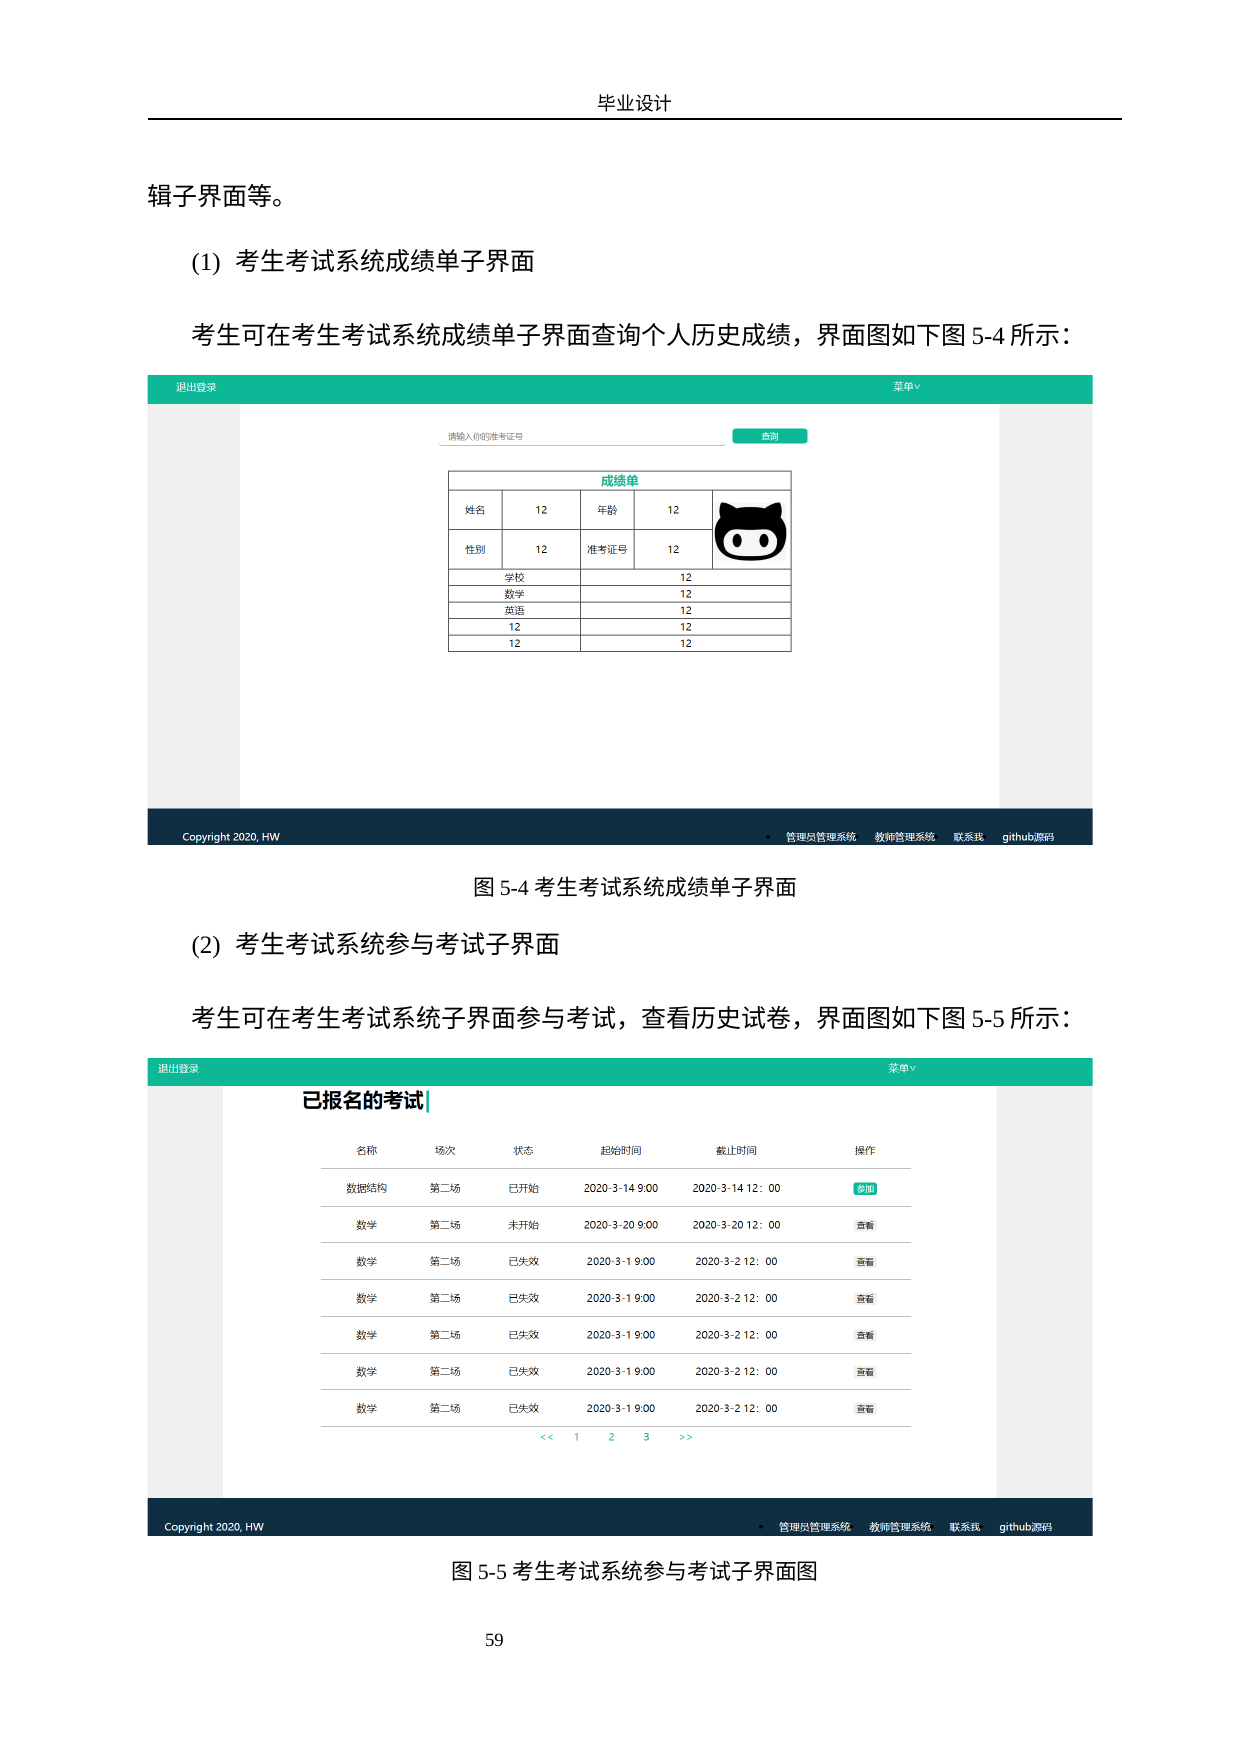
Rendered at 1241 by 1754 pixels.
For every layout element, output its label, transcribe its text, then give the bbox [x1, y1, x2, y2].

list 考生考试系统参与考试子界面 [191, 910, 1122, 975]
text 图5-5 考生考试系统参与考试子界面图 [148, 1553, 1122, 1586]
list 考生考试系统成绩单子界面 [191, 227, 1122, 292]
list 考生可在考生考试系统子界面参与考试，查看历史试卷，界面图如下图5-5所示： [191, 984, 1122, 1049]
text 图5-4 考生考试系统成绩单子界面 [148, 870, 1122, 902]
picture [147, 1058, 1093, 1536]
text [148, 162, 1122, 227]
picture [147, 375, 1093, 845]
text 考生可在考生考试系统成绩单子界面查询个人历史成绩，界面图如下图5-4所示： [148, 301, 1122, 366]
